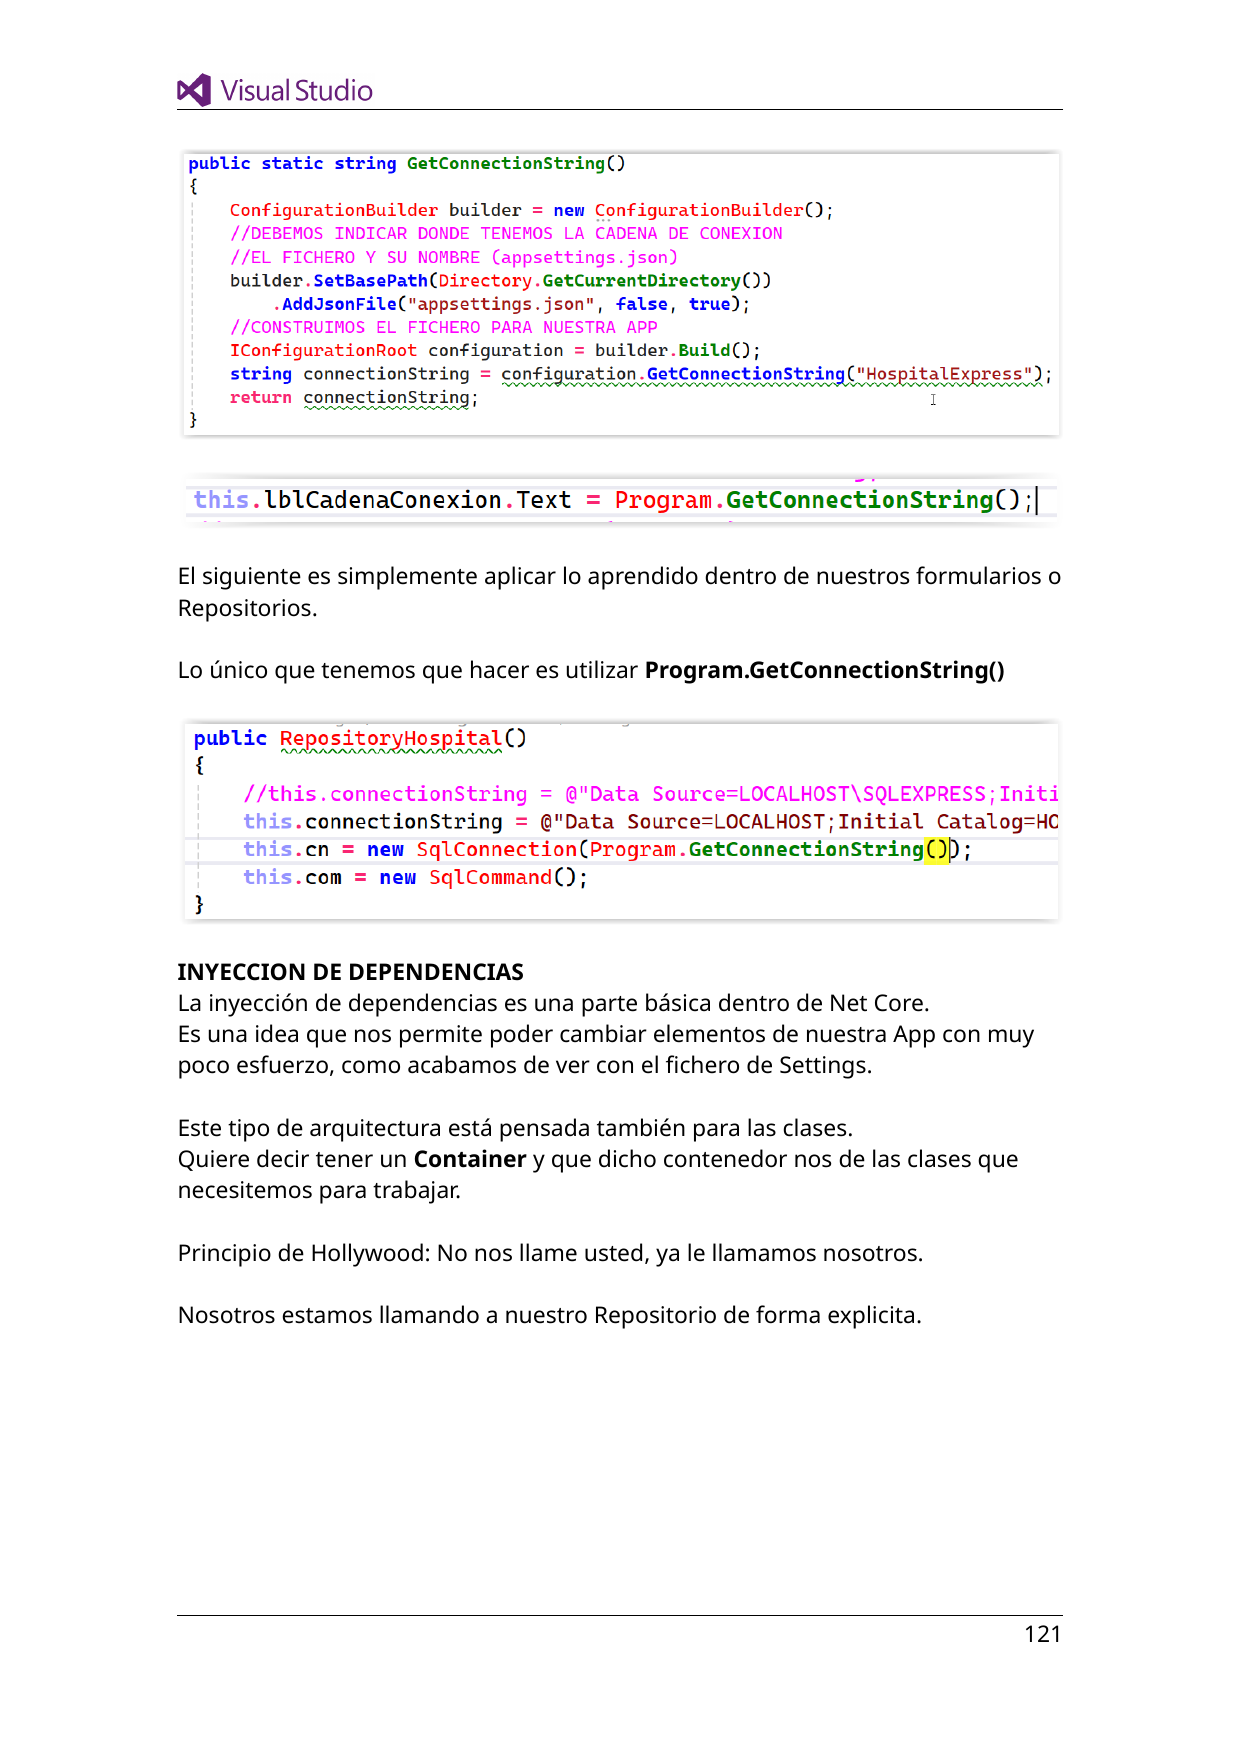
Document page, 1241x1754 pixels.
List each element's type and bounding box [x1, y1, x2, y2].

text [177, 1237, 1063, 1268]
picture [177, 73, 375, 107]
picture [177, 147, 1063, 440]
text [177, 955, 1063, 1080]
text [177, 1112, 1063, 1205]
picture [177, 716, 1063, 925]
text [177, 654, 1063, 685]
picture [177, 470, 1063, 529]
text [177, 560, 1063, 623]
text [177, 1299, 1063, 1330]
